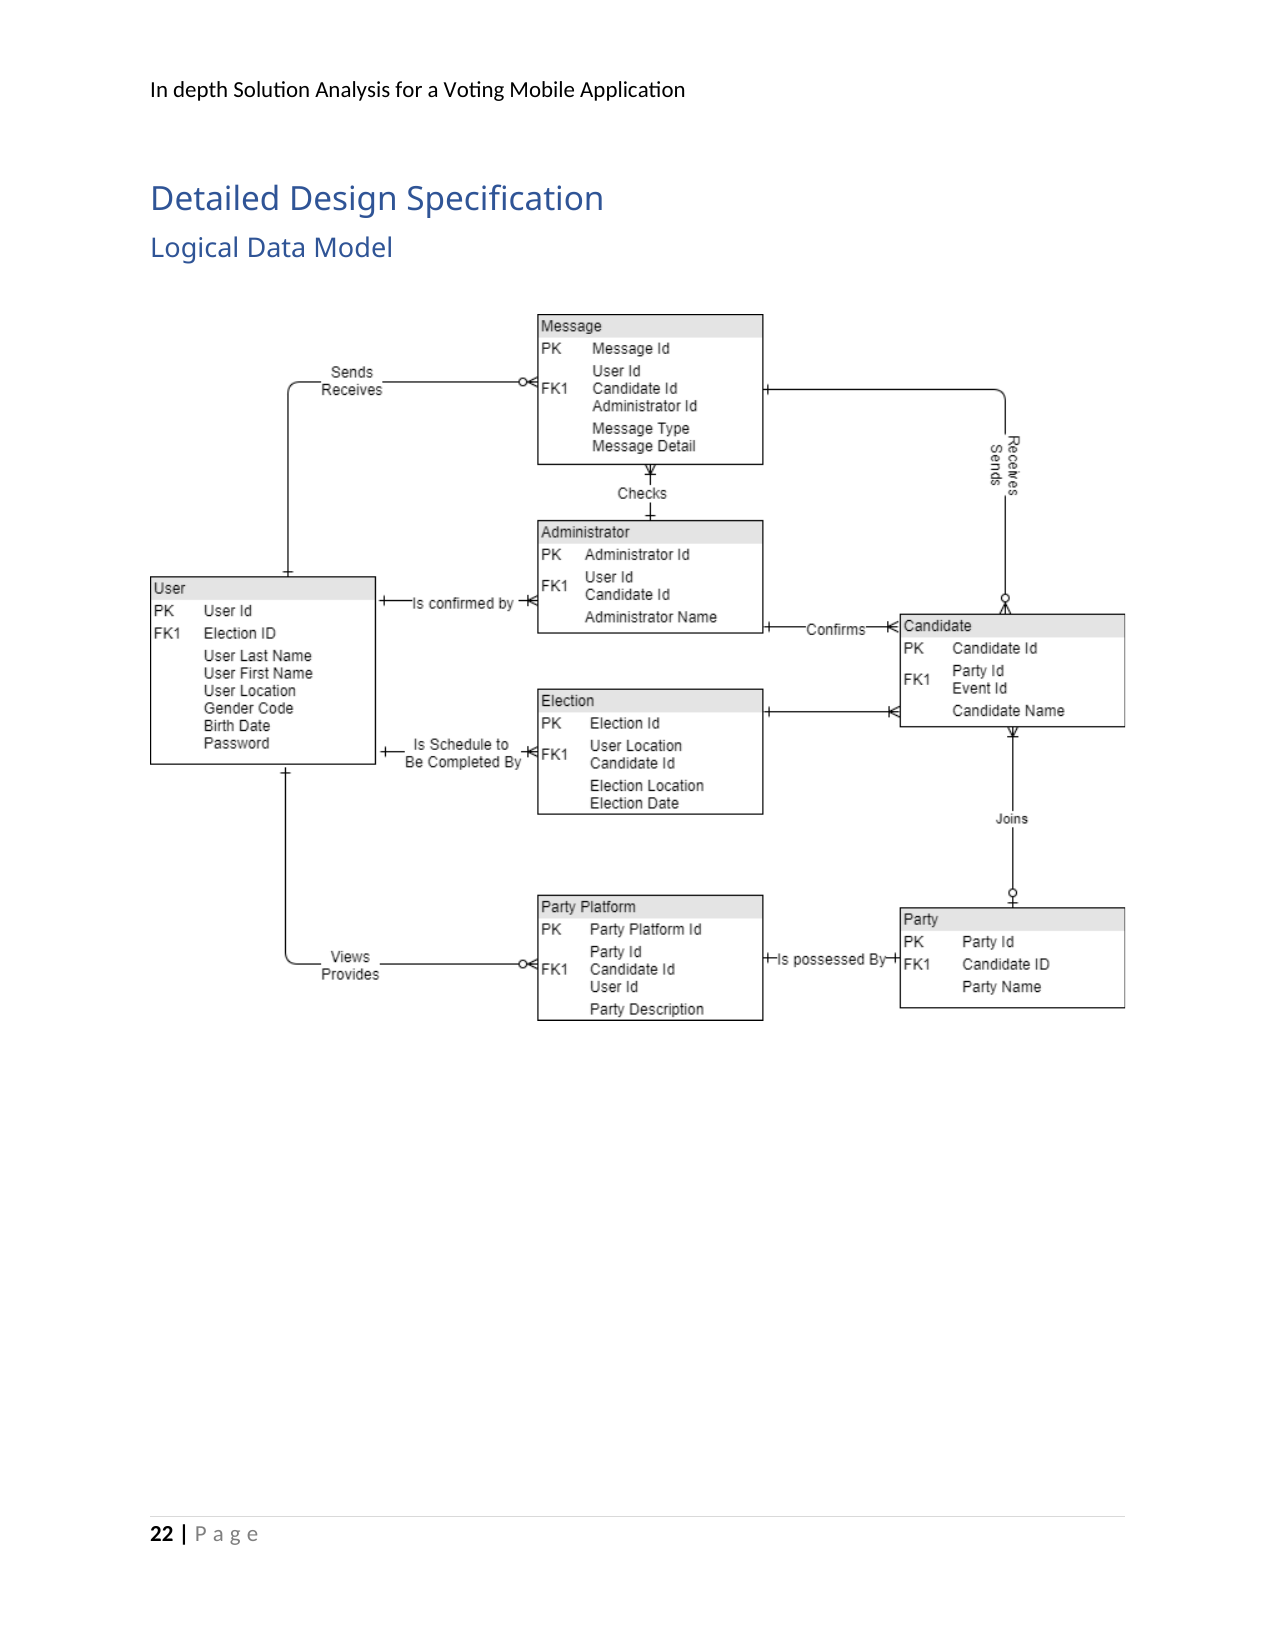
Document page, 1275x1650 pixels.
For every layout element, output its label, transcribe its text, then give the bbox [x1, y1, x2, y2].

subtitle Detailed Design Specification [150, 175, 1125, 220]
picture [150, 314, 1125, 1021]
subtitle Logical Data Model [150, 228, 1125, 265]
